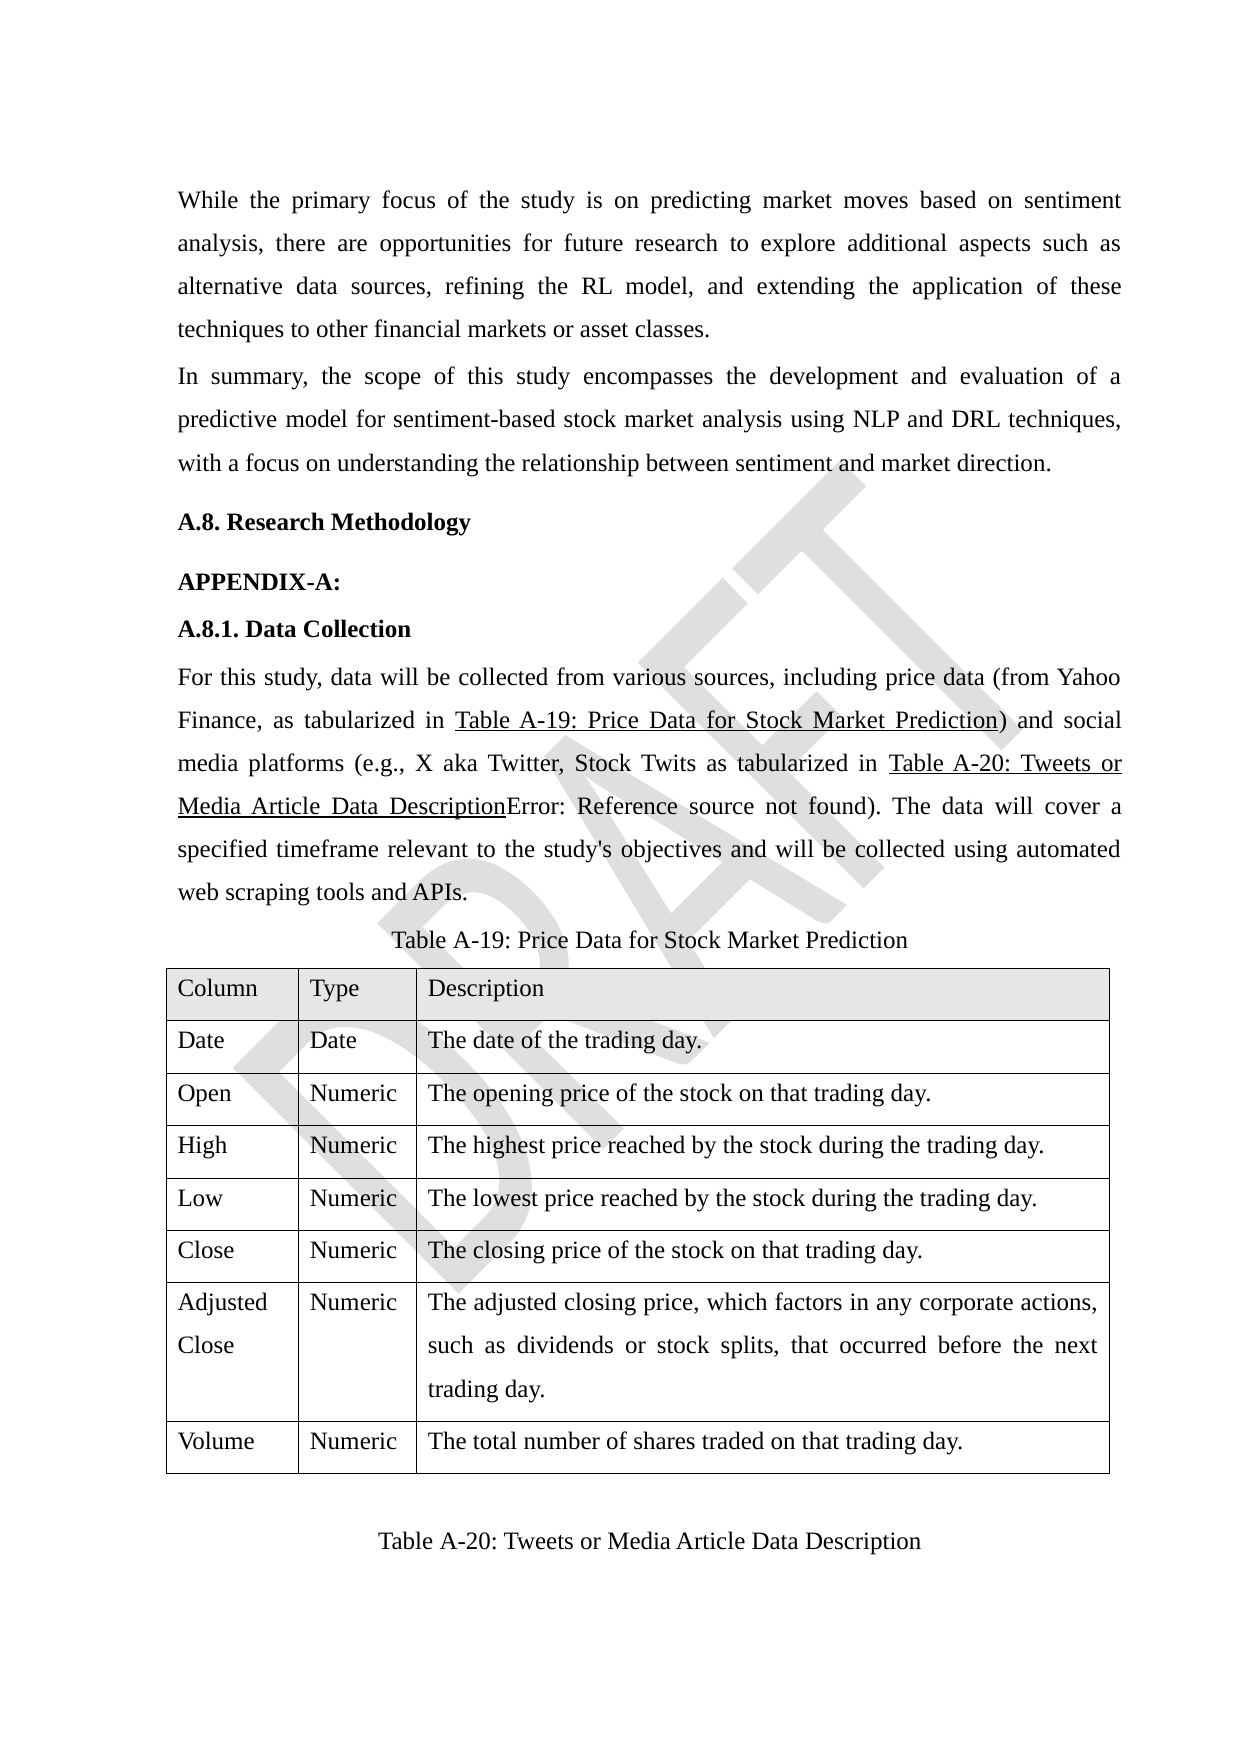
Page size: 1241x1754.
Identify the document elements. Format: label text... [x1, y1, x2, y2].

text In summary, the scope of this study encompasses the development and evaluation of a predictive model for sentiment-based stock market analysis using NLP and DRL techniques, with a focus on understanding the relationship between sentiment and market direction. [177, 361, 1122, 476]
table_header Column [167, 969, 298, 1020]
table_cell Numeric [299, 1283, 416, 1421]
table_header Type [299, 969, 416, 1020]
table_cell The date of the trading day. [417, 1021, 1109, 1073]
table_cell Numeric [299, 1179, 416, 1230]
table_cell The opening price of the stock on that trading day. [417, 1074, 1109, 1125]
table_cell Numeric [299, 1422, 416, 1473]
table_header Description [417, 969, 1109, 1020]
table_cell Volume [167, 1422, 298, 1473]
table_cell Date [167, 1021, 298, 1073]
table_cell Low [167, 1179, 298, 1230]
table_cell Numeric [299, 1231, 416, 1282]
table_cell Numeric [299, 1074, 416, 1125]
table_cell Adjusted Close [167, 1283, 298, 1421]
table_cell High [167, 1126, 298, 1177]
subtitle Data Collection [177, 614, 1122, 643]
table_cell The closing price of the stock on that trading day. [417, 1231, 1109, 1282]
table_cell The highest price reached by the stock during the trading day. [417, 1126, 1109, 1177]
table_cell The lowest price reached by the stock during the trading day. [417, 1179, 1109, 1230]
text While the primary focus of the study is on predicting market moves based on sentiment analysis, there are opportunities for future research to explore additional aspects such as alternative data sources, refining the RL model, and extending the application of these techniques to other financial markets or asset classes. [177, 185, 1122, 343]
table_cell Close [167, 1231, 298, 1282]
table_cell Numeric [299, 1126, 416, 1177]
subtitle Research Methodology [177, 507, 1122, 536]
table_cell The total number of shares traded on that trading day. [417, 1422, 1109, 1473]
table_cell Date [299, 1021, 416, 1073]
table_cell The adjusted closing price, which factors in any corporate actions, such as dividends or stock splits, that occurred before the next trading day. [417, 1283, 1109, 1421]
table_cell Open [167, 1074, 298, 1125]
